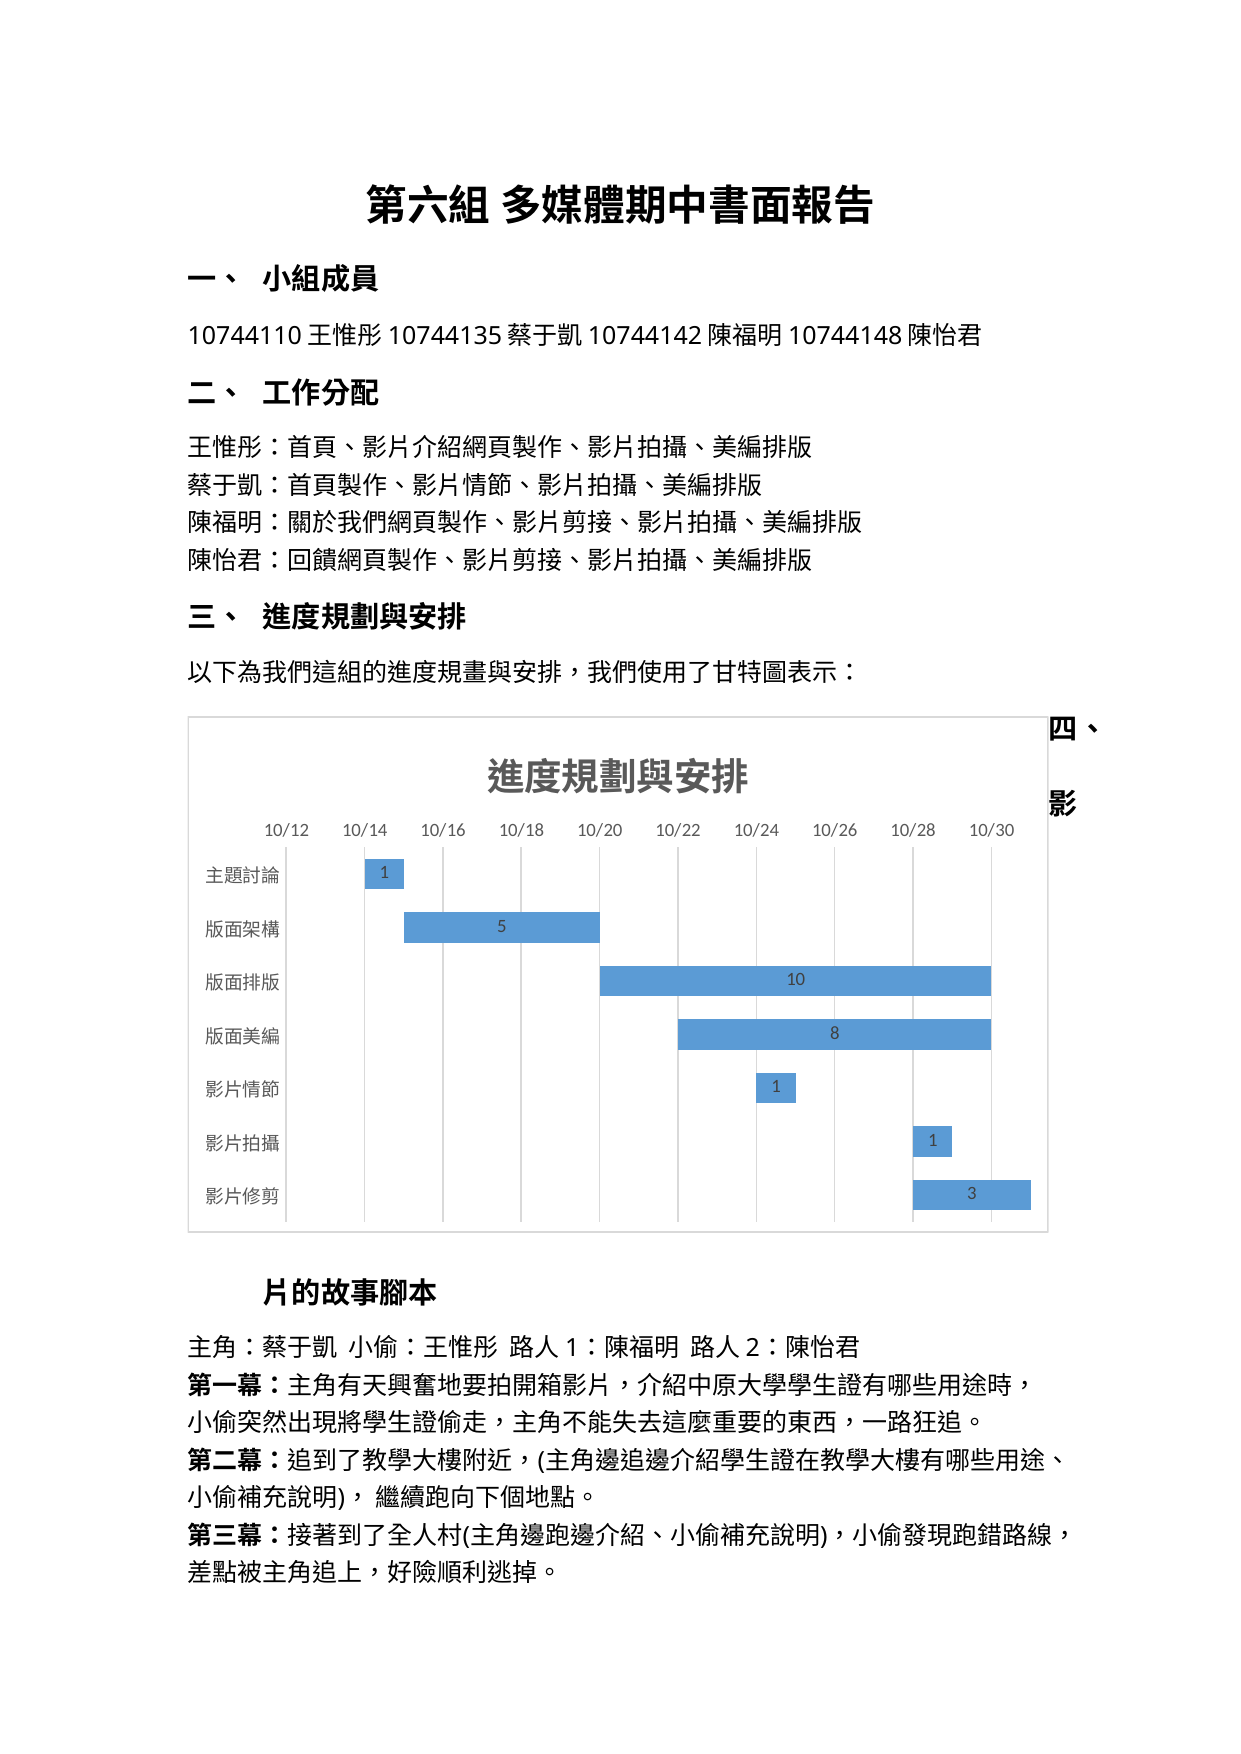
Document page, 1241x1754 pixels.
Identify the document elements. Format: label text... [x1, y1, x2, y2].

text 以下為我們這組的進度規畫與安排，我們使用了甘特圖表示： [187, 652, 1053, 689]
text 蔡于凱：首頁製作、影片情節、影片拍攝、美編排版 [187, 464, 1053, 502]
text 王惟彤：首頁、影片介紹網頁製作、影片拍攝、美編排版 [187, 427, 1053, 464]
text 第一幕：主角有天興奮地要拍開箱影片，介紹中原大學學生證有哪些用途時，小偷突然出現將學生證偷走，主角不能失去這麼重要的東西，一路狂追。 [187, 1364, 1053, 1439]
text 第三幕：接著到了全人村(主角邊跑邊介紹、小偷補充說明)，小偷發現跑錯路線，差點被主角追上，好險順利逃掉。 [187, 1514, 1053, 1589]
text 陳福明：關於我們網頁製作、影片剪接、影片拍攝、美編排版 [187, 502, 1053, 539]
list 小組成員 [187, 239, 1053, 314]
list 工作分配 [187, 352, 1053, 427]
list 進度規劃與安排 [187, 577, 1053, 652]
list 影片的故事腳本 [187, 803, 1053, 1327]
text 第六組 多媒體期中書面報告 [187, 164, 1053, 239]
text 10744110王惟彤 10744135蔡于凱 10744142陳福明 10744148陳怡君 [187, 314, 1053, 352]
list 影片的故事腳本 [187, 689, 1053, 800]
text 第二幕：追到了教學大樓附近，(主角邊追邊介紹學生證在教學大樓有哪些用途、小偷補充說明)， 繼續跑向下個地點。 [187, 1439, 1053, 1514]
text 主角：蔡于凱 小偷：王惟彤 路人1：陳福明 路人2：陳怡君 [187, 1327, 1053, 1364]
text 陳怡君：回饋網頁製作、影片剪接、影片拍攝、美編排版 [187, 539, 1053, 577]
